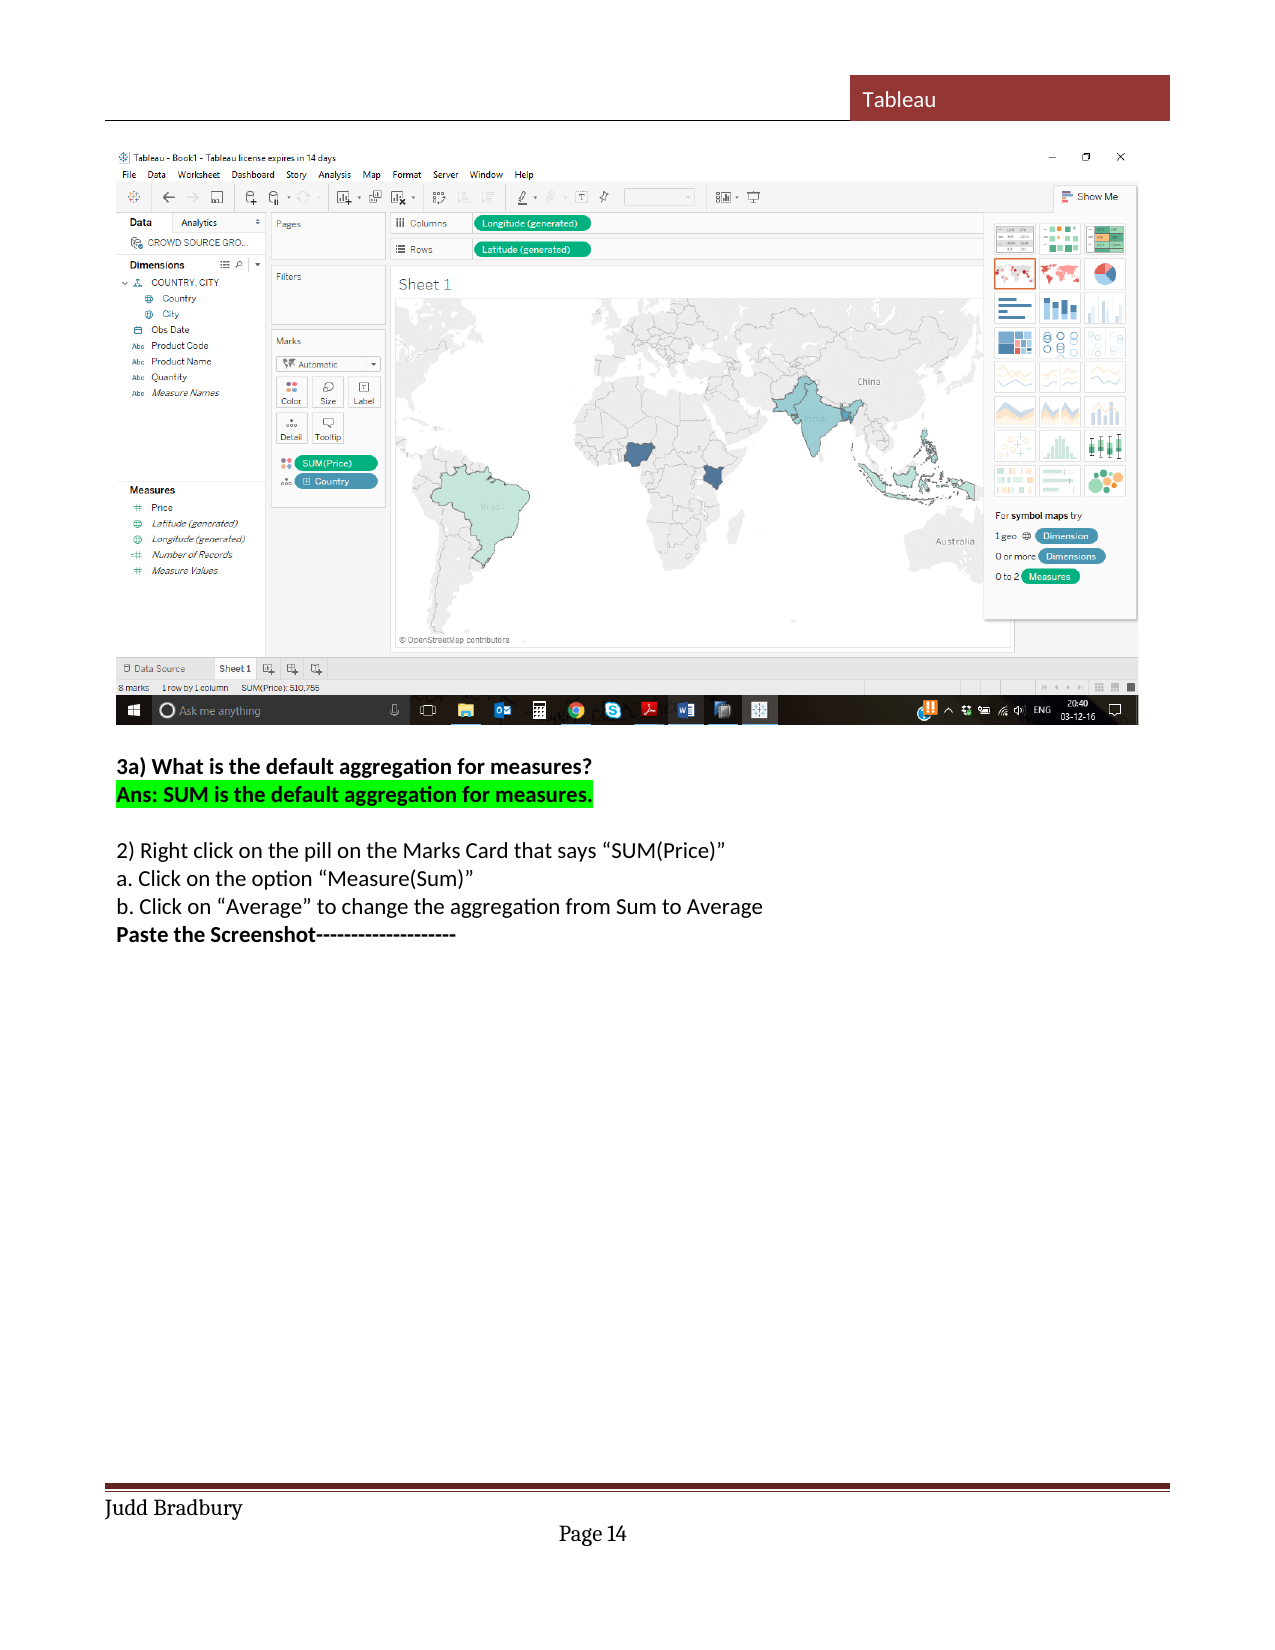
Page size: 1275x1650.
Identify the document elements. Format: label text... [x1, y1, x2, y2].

table_cell 2) Plot countries as a map 1) Clear the sheet (in the ribbon) or create a new sheet (at the bottom) 2) Drag Country from the data window to the canvas a. If you get anything other than a map, undo and try dropping the field Country into the large, bottom right rectangle that says “Drop field here”. Alternatively, double click on the field name to bring Country out as a map b. Note that the generated Latitude and Longitude were automatically plotted on the Rows and Columns shelves Paste the Screenshot----------------------------------- 3)To analyze Which country has the most expensive average price. 1) Drag Price from Measures to the Color shelf (button) a. This should create a filled map colored on a gradient of “SUM(Price)” 3a) What is the default aggregation for measures? Ans: SUM is the default aggregation for measures. 2) Right click on the pill on the Marks Card that says “SUM(Price)” a. Click on the option “Measure(Sum)” b. Click on “Average” to change the aggregation from Sum to Average Paste the Screenshot-------------------- 3b) Which country has the highest average price ? (Hint: Hover over the darkest green country ) Ans: Nigeria 3.034 4) Make a filled map of countries 1) Clear the sheet 2) Double click on Country to plot the map 3) Drag Country from the data window to the color shelf 4) Select the dropdown on the Marks card and change from “Automatic” to “Filled Map” 5) Right click on the sheet tab and Rename the sheet “Countries” and create a new sheet Paste the screenshot----------------- 5) To analyze how much variation is there in product prices across each country Steps: 1) Click on New Sheet. 2) Holding down the Control key (Command on a Mac) click to select the fields: Product Name, Price 3) With those two fields selected, click on the Show Me tab 4) Select the Horizontal Bar Chart and click the Show Me tab again to close it 5) Right click on the “SUM(Price)” pill on the Columns shelf a. Click on the option “Measure(Sum)” b. Click on “Median” to change the aggregation from Sum to Median 6) Hover over the words “Median Price” on the X axis until the Sort icon appears. Click the icon to sort 7) Drag Country from the Rows shelf to the Columns shelf in front of Price. 8) Drag a new copy of Country from Dimensions to the Color shelf 9) Right click on the sheet tab and rename the sheet “Price Variation by Country” Paste the Screenshot-------------------- 5a) From the pattern, what insight do you get? Which country has higher prices than other countries? Ans: NIGERIA 6) Story Create a Story using the visualizations created above to tell the story of the data. Stories can have captions, floating descriptions, and are fully interactive. Filter selections can be saved (updated) or duplicated as new points. Detailed Steps: I. Create a story and add a point with description 1) Click “Story” in the ribbon and select “New Story” 2) If necessary, use the sizing menu in the bottom left corner to adjust the size of the story to fit your screen (laptop or automatic) 3) Click and drag out Countries (Map) 4) Click in the navigator box to add a caption for the map a. “Data was collected from 8 countries around the world” 5) Click and drag out the Description option from the left pane to add a comment about the map a. “Prices for specific food items were recorded for several months via crowd sourced data collection” Paste the Screenshot------------------------- II. Add another point and modify the visualization Click on "New Blank Point" 6) Double click Price Variation by Country 7) Click in the navigator box to add a caption a. “Prices of the food products varied between countries” 8) Go back to the sheet for Price Variation by Country 9) In the ribbon, use the drop down to change the fit from “Normal” to “Entire View” a. If you want to maximize screen real estate, you can remove the color legend. Click on the caret on the Countries color legend and select “Hide Card” 10) Click back on the story to verify there are no longer scroll bars on the story a. Note: most changes to a visualization must be made on the underlying sheet, not in the Story It appears like the following screen: III. Showcase interactivity and saving a specific state of a visualization 11) On the current point (“Prices of the food products varied between countries”), a. Hold down the control key (command key on a Mac) and click on several bars that don’t seem to fit the overall trends 12) Click the button “Save as a New Point” a. This duplicates the point – the visualization is the same but with those selections still highlighted b. If you want to change which bars you’ve selected, you can select other bars and click “Update” above the navigator box to save those modifications 13) Click in the navigator box to add a caption a. “Which products were more expensive varied by country” 7) Dashboards and Stories Detailed Steps: Are there price fluctuations or have prices held fairly steady? 1) Create a new sheet 2) Drag Obs Date to the Columns shelf 3) Right click on the pill and select the option “Week Number” 4) Drag Price to the Rows shelf 5) Right click on the “SUM(Price)” pill on the Rows shelf a. Click on the option “Measure(Sum)” b. Click on “Average” to change the aggregation from Sum to Average 6) Drag Country to Color 7) Right click on Country anywhere you see it and select “Show Quick Filter” a. If desired, click on the caret in the upper right corner of the filter to bring up the menu and select “Multiple Value (Dropdown)” 8) Drag Product Name to Detail 9) Right click on Product Name anywhere you see it and select “Show Quick Filter” a. Click on the caret in the upper right corner of the filter to bring up the menu and select “Single Value (Dropdown)” 10) Right click on the sheet tab and rename the sheet “Timeline of Price Fluctuation” Paste the screenshot------------------------------ 7a) Are there price fluctuations or have prices held fairly steady? Ans: There are price fluctuations. 8) Creating Dashboard Steps: 1) Create a blank dashboard by clicking on the tab at the bottom 2) Drag out Countries 3) Drag out Timeline of Price Fluctuation to the bottom 4) Click on the map to bring up its border a. At the top right corner, click the caret to bring up the menu b. Select “Use as Filter” to set the map as a filter for the timeline 5) Right click on the title “Countries” above the map and chose “Hide title” 6) Click on the name of the Product Name quick filter to bring up the border a. At the right top corner, click the caret to bring up the menu b. Choose “Single Value (List) c. If desired, close the Country color legend by clicking to bring up the border and clicking the X 7) Double click on the tab to rename the sheet Price Fluctuation Paste the Screenshot----------- 9) Back on the Story IV. Add another point and finish the story 14) Double click Price Fluctuation to bring it out to the story 15) If the dashboard doesn’t fit well: a. Go back to the sheet for the dashboard b. At the bottom left corner, open the Size flyout menu c. Select “Fit to Story 1” d. Go back to the story 16) Click in the navigator box to add a caption a. “Explore the dashboard to see how prices changed over time” 17) Click and drag out the Description to add a caption a. “Click on a country to see just the records for that country” b. “Click on a product (or “All”) to change the timeline” 18) Double click “Story Title” to add a title to the story a. “Variation of Food Prices” Please save your tableau file with .twbx file extension and submit it along with the assignment document. [105, 150, 1149, 948]
picture [116, 149, 1139, 725]
